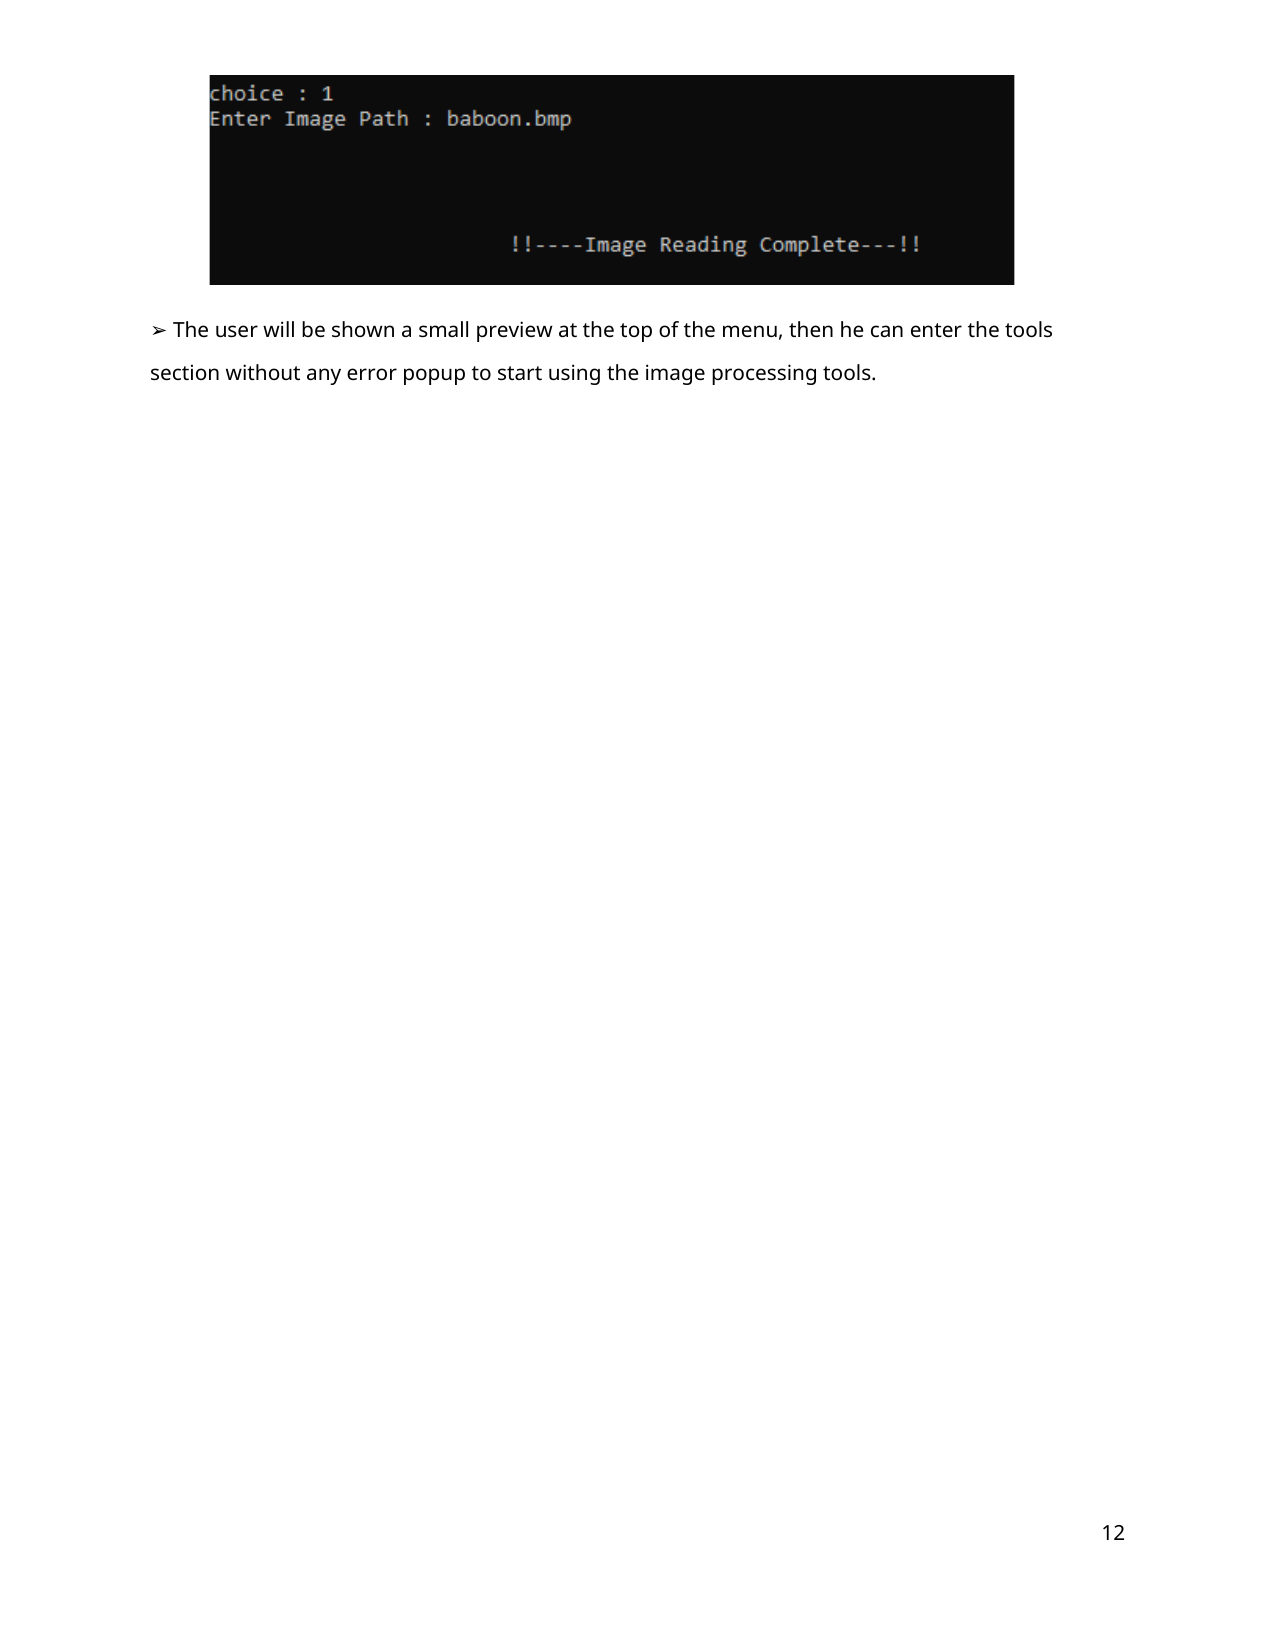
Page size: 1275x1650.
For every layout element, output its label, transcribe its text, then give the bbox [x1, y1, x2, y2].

text ➢ The user will be shown a small preview at the top of the menu, then he can enter the tools section without any error popup to start using the image processing tools. [150, 315, 1125, 386]
picture [209, 75, 1015, 285]
